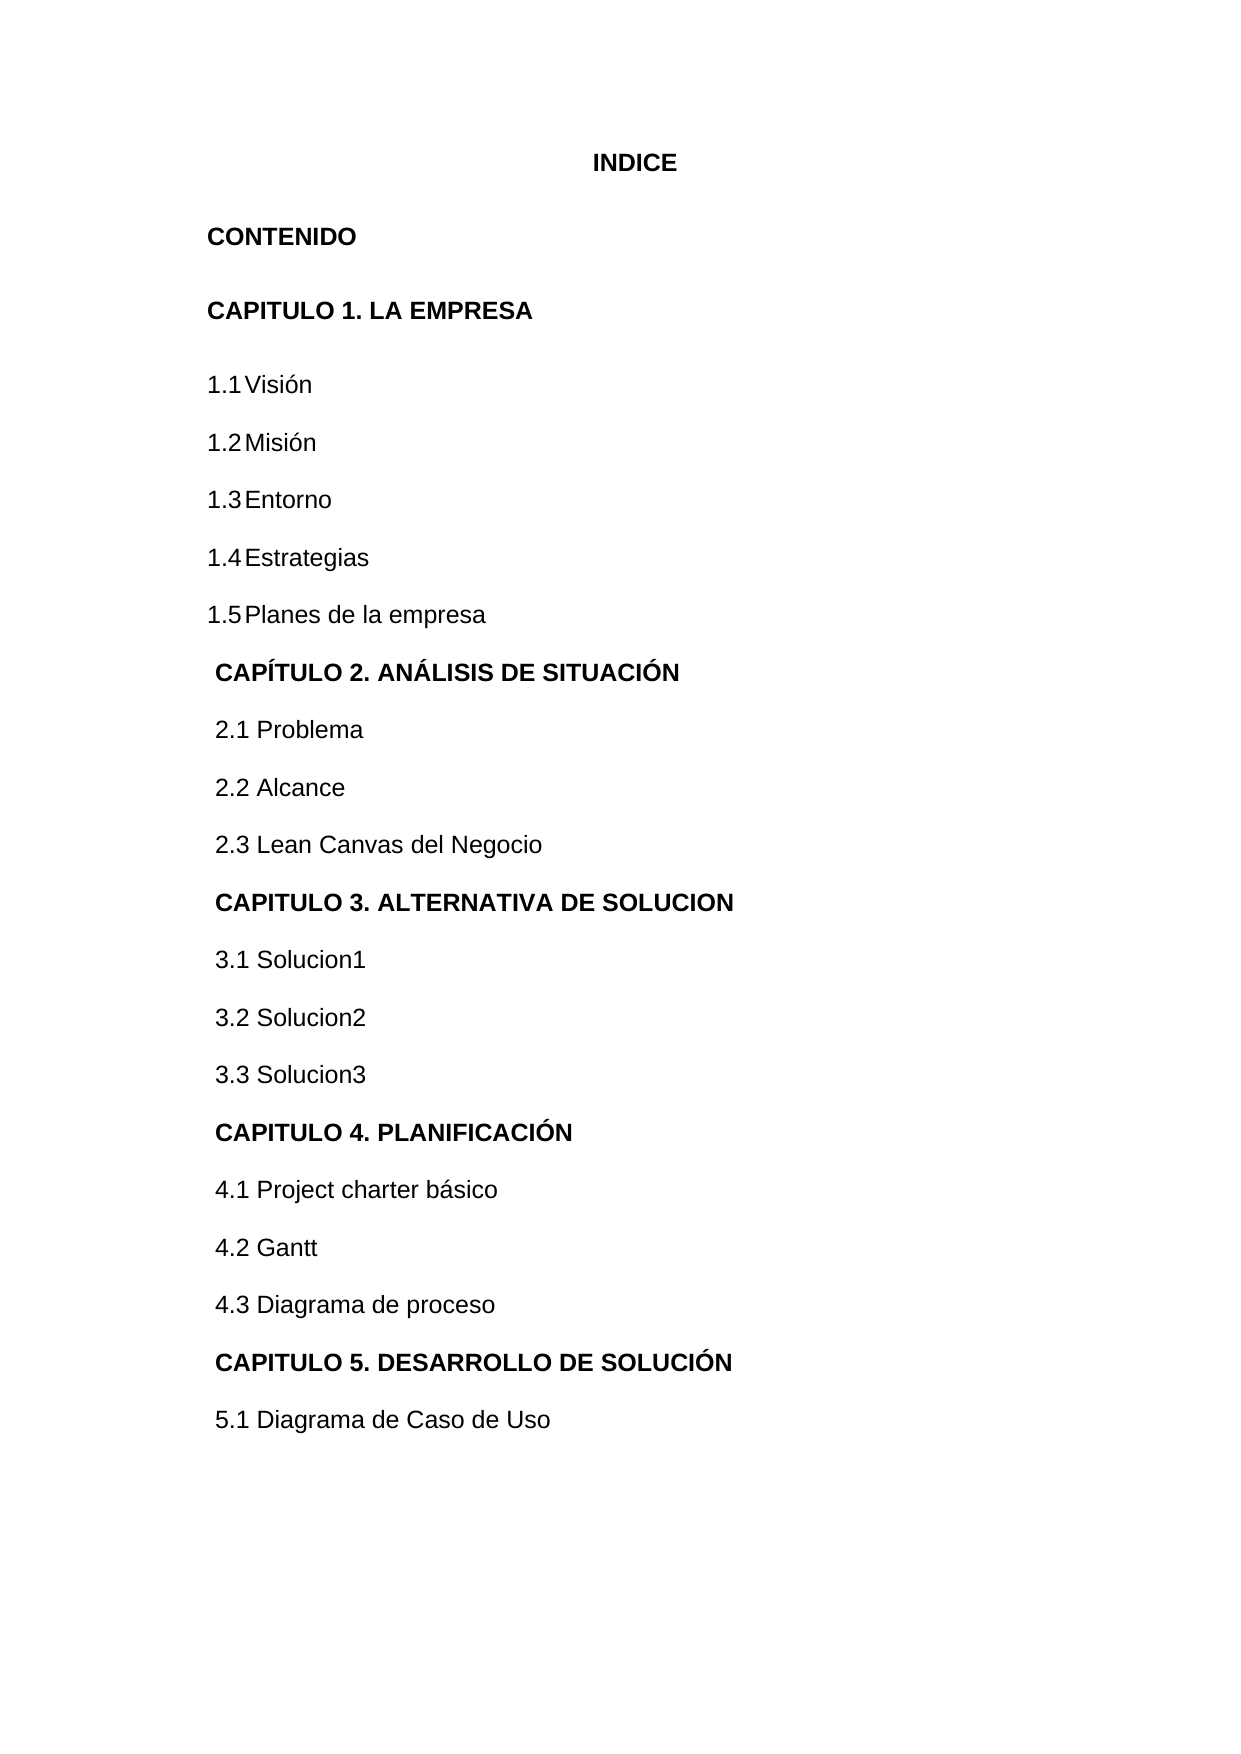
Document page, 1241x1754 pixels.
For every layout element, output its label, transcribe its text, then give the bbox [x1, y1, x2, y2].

list 2.1 Problema [215, 715, 1063, 744]
list 3.1 Solucion1 [215, 945, 1063, 974]
list Visión [207, 370, 1063, 399]
list 3.3 Solucion3 [215, 1060, 1063, 1089]
list Misión [207, 428, 1063, 456]
list CAPITULO 4. PLANIFICACIÓN [215, 1118, 1063, 1146]
list 4.2 Gantt [215, 1233, 1063, 1261]
list CAPITULO 3. ALTERNATIVA DE SOLUCION [215, 888, 1063, 916]
list 4.1 Project charter básico [215, 1175, 1063, 1204]
list 3.2 Solucion2 [215, 1003, 1063, 1031]
list 4.3 Diagrama de proceso [215, 1290, 1063, 1319]
text CAPITULO 1. LA EMPRESA [177, 296, 1063, 325]
list Entorno [207, 485, 1063, 514]
list CAPITULO 5. DESARROLLO DE SOLUCIÓN [215, 1348, 1063, 1376]
list 2.3 Lean Canvas del Negocio [215, 830, 1063, 859]
list 2.2 Alcance [215, 773, 1063, 801]
text CONTENIDO [177, 222, 1063, 251]
text INDICE [177, 148, 1063, 176]
list Planes de la empresa [207, 600, 1063, 629]
list 5.1 Diagrama de Caso de Uso [215, 1405, 1063, 1434]
list Estrategias [207, 543, 1063, 571]
list CAPÍTULO 2. ANÁLISIS DE SITUACIÓN [215, 658, 1063, 686]
